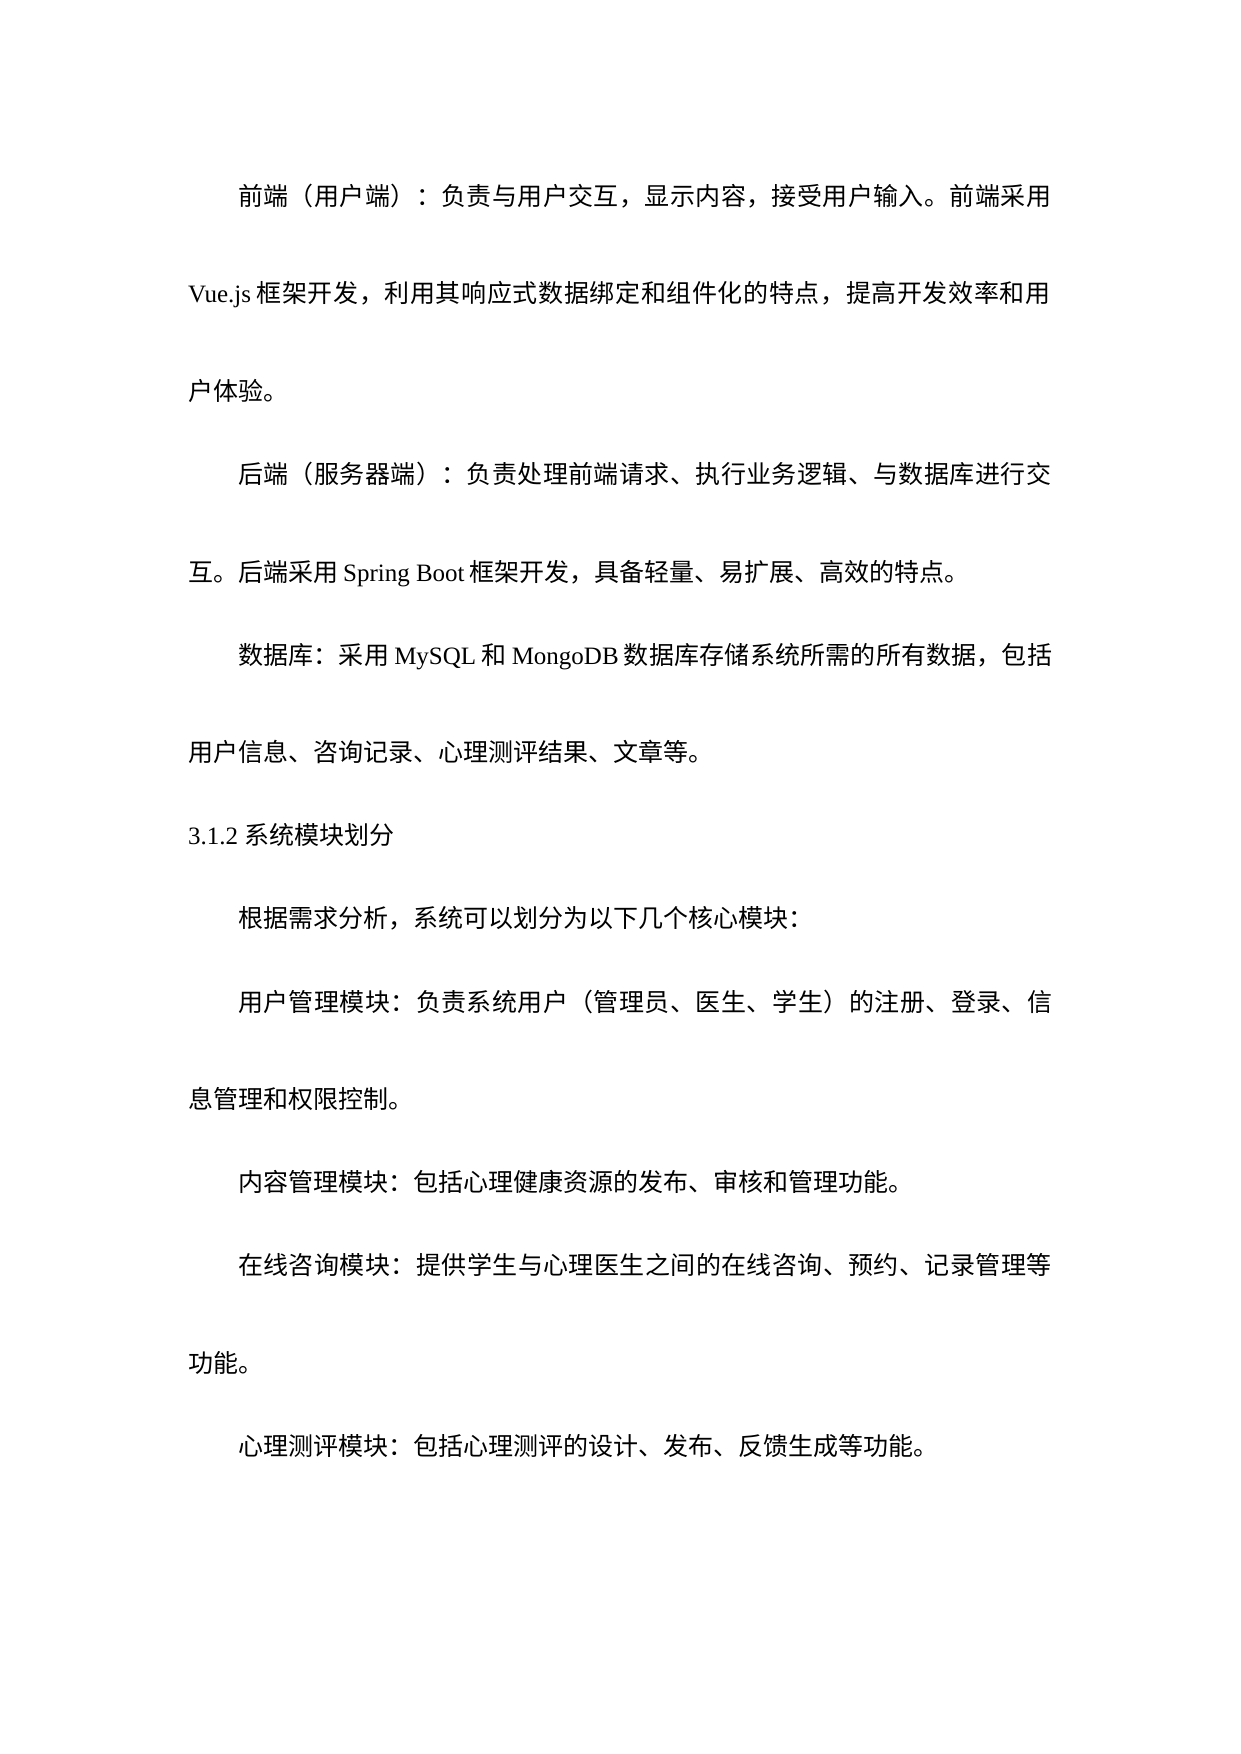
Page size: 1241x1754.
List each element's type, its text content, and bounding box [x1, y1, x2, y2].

text 在线咨询模块：提供学生与心理医生之间的在线咨询、预约、记录管理等功能。 [188, 1231, 1052, 1394]
text 数据库：采用MySQL和MongoDB数据库存储系统所需的所有数据，包括用户信息、咨询记录、心理测评结果、文章等。 [188, 621, 1052, 783]
text 用户管理模块：负责系统用户（管理员、医生、学生）的注册、登录、信息管理和权限控制。 [188, 968, 1052, 1130]
text 3.1.2 系统模块划分 [188, 801, 1052, 866]
text 前端（用户端）：负责与用户交互，显示内容，接受用户输入。前端采用Vue.js框架开发，利用其响应式数据绑定和组件化的特点，提高开发效率和用户体验。 [188, 162, 1052, 422]
text 心理测评模块：包括心理测评的设计、发布、反馈生成等功能。 [188, 1412, 1052, 1477]
text 根据需求分析，系统可以划分为以下几个核心模块： [188, 884, 1052, 949]
text 后端（服务器端）：负责处理前端请求、执行业务逻辑、与数据库进行交互。后端采用Spring Boot框架开发，具备轻量、易扩展、高效的特点。 [188, 440, 1052, 603]
text 内容管理模块：包括心理健康资源的发布、审核和管理功能。 [188, 1148, 1052, 1213]
